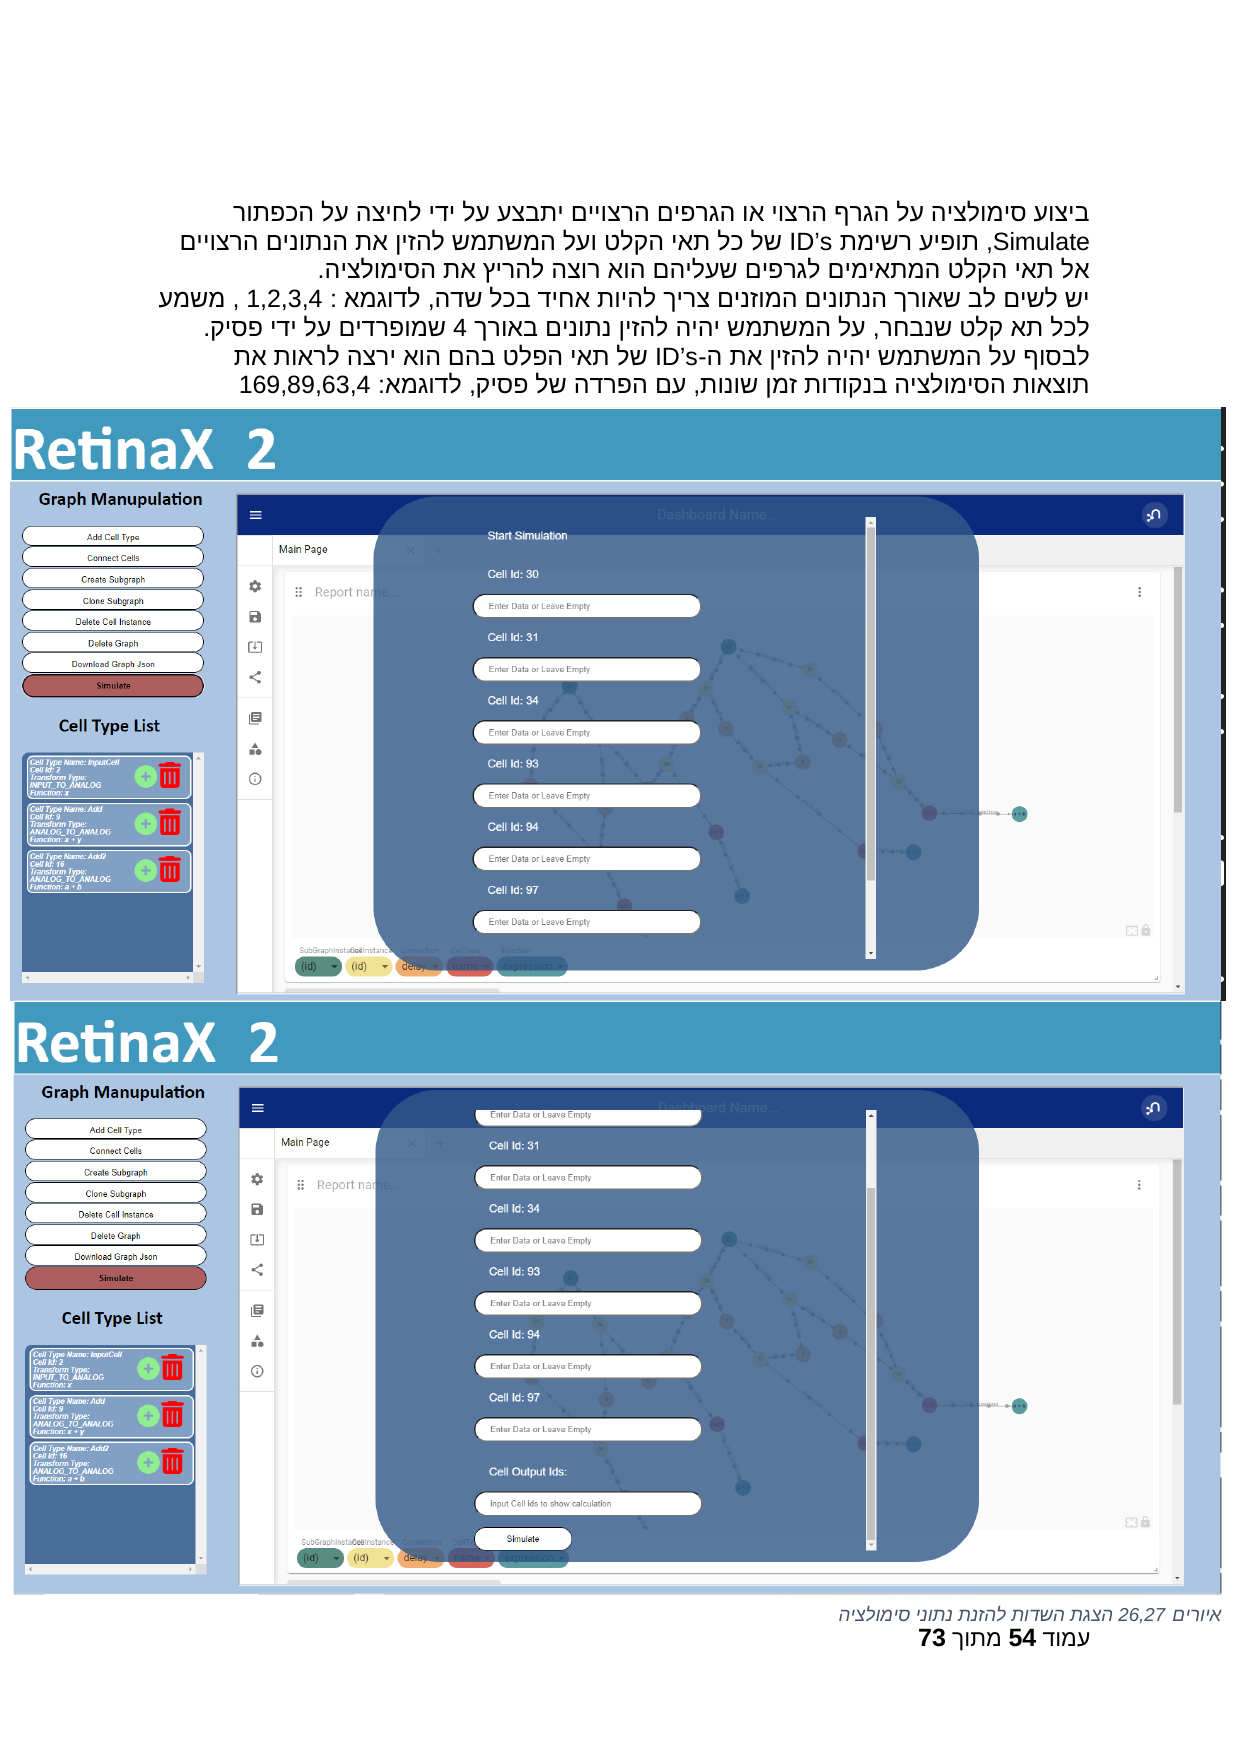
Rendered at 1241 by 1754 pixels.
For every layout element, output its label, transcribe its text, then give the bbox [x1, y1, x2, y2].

text ביצוע סימולציה על הגרף הרצוי או הגרפים הרצויים יתבצע על ידי לחיצה על הכפתור Simulate, תופיע רשימת ID’s של כל תאי הקלט ועל המשתמש להזין את הנתונים הרצויים אל תאי הקלט המתאימים לגרפים שעליהם הוא רוצה להריץ את הסימולציה. [150, 198, 1090, 284]
text יש לשים לב שאורך הנתונים המוזנים צריך להיות אחיד בכל שדה, לדוגמא : 1,2,3,4 , משמע לכל תא קלט שנבחר, על המשתמש יהיה להזין נתונים באורך 4 שמופרדים על ידי פסיק. [150, 284, 1090, 341]
picture [10, 407, 1226, 1595]
text לבסוף על המשתמש יהיה להזין את ה-ID’s של תאי הפלט בהם הוא ירצה לראות את תוצאות הסימולציה בנקודות זמן שונות, עם הפרדה של פסיק, לדוגמא: 169,89,63,4 [150, 341, 1090, 399]
